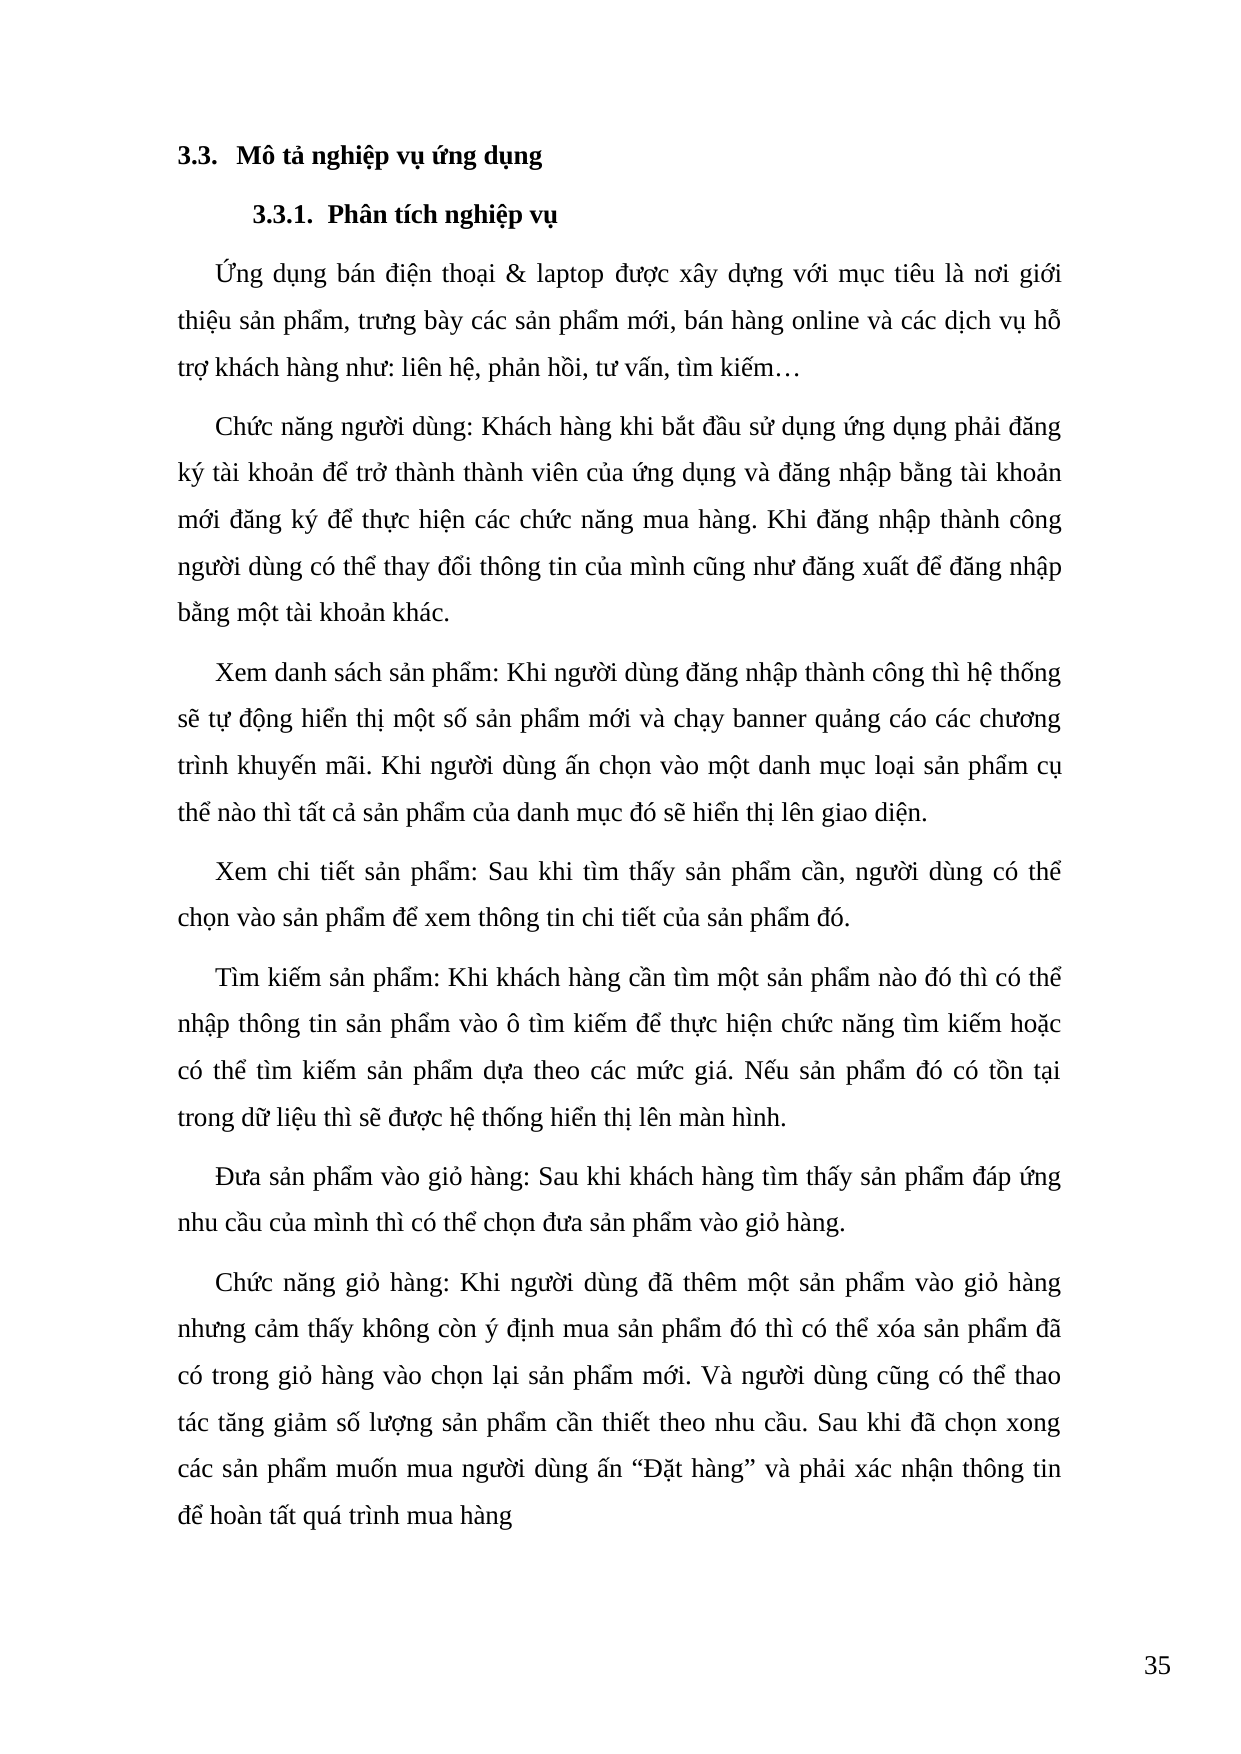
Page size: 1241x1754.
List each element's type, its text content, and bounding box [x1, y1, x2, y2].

text Đưa sản phẩm vào giỏ hàng: Sau khi khách hàng tìm thấy sản phẩm đáp ứng nhu cầu của mình thì có thể chọn đưa sản phẩm vào giỏ hàng. [177, 1160, 1063, 1238]
text Ứng dụng bán điện thoại & laptop được xây dựng với mục tiêu là nơi giới thiệu sản phẩm, trưng bày các sản phẩm mới, bán hàng online và các dịch vụ hỗ trợ khách hàng như: liên hệ, phản hồi, tư vấn, tìm kiếm… [177, 257, 1063, 382]
text Chức năng giỏ hàng: Khi người dùng đã thêm một sản phẩm vào giỏ hàng nhưng cảm thấy không còn ý định mua sản phẩm đó thì có thể xóa sản phẩm đã có trong giỏ hàng vào chọn lại sản phẩm mới. Và người dùng cũng có thể thao tác tăng giảm số lượng sản phẩm cần thiết theo nhu cầu. Sau khi đã chọn xong các sản phẩm muốn mua người dùng ấn “Đặt hàng” và phải xác nhận thông tin để hoàn tất quá trình mua hàng [177, 1266, 1063, 1530]
text Chức năng người dùng: Khách hàng khi bắt đầu sử dụng ứng dụng phải đăng ký tài khoản để trở thành thành viên của ứng dụng và đăng nhập bằng tài khoản mới đăng ký để thực hiện các chức năng mua hàng. Khi đăng nhập thành công người dùng có thể thay đổi thông tin của mình cũng như đăng xuất để đăng nhập bằng một tài khoản khác. [177, 410, 1063, 628]
text Xem chi tiết sản phẩm: Sau khi tìm thấy sản phẩm cần, người dùng có thể chọn vào sản phẩm để xem thông tin chi tiết của sản phẩm đó. [177, 855, 1063, 933]
text Xem danh sách sản phẩm: Khi người dùng đăng nhập thành công thì hệ thống sẽ tự động hiển thị một số sản phẩm mới và chạy banner quảng cáo các chương trình khuyến mãi. Khi người dùng ấn chọn vào một danh mục loại sản phẩm cụ thể nào thì tất cả sản phẩm của danh mục đó sẽ hiển thị lên giao diện. [177, 656, 1063, 827]
subtitle Mô tả nghiệp vụ ứng dụng [177, 139, 1063, 170]
subtitle Phân tích nghiệp vụ [252, 198, 1063, 229]
text Tìm kiếm sản phẩm: Khi khách hàng cần tìm một sản phẩm nào đó thì có thể nhập thông tin sản phẩm vào ô tìm kiếm để thực hiện chức năng tìm kiếm hoặc có thể tìm kiếm sản phẩm dựa theo các mức giá. Nếu sản phẩm đó có tồn tại trong dữ liệu thì sẽ được hệ thống hiển thị lên màn hình. [177, 961, 1063, 1132]
